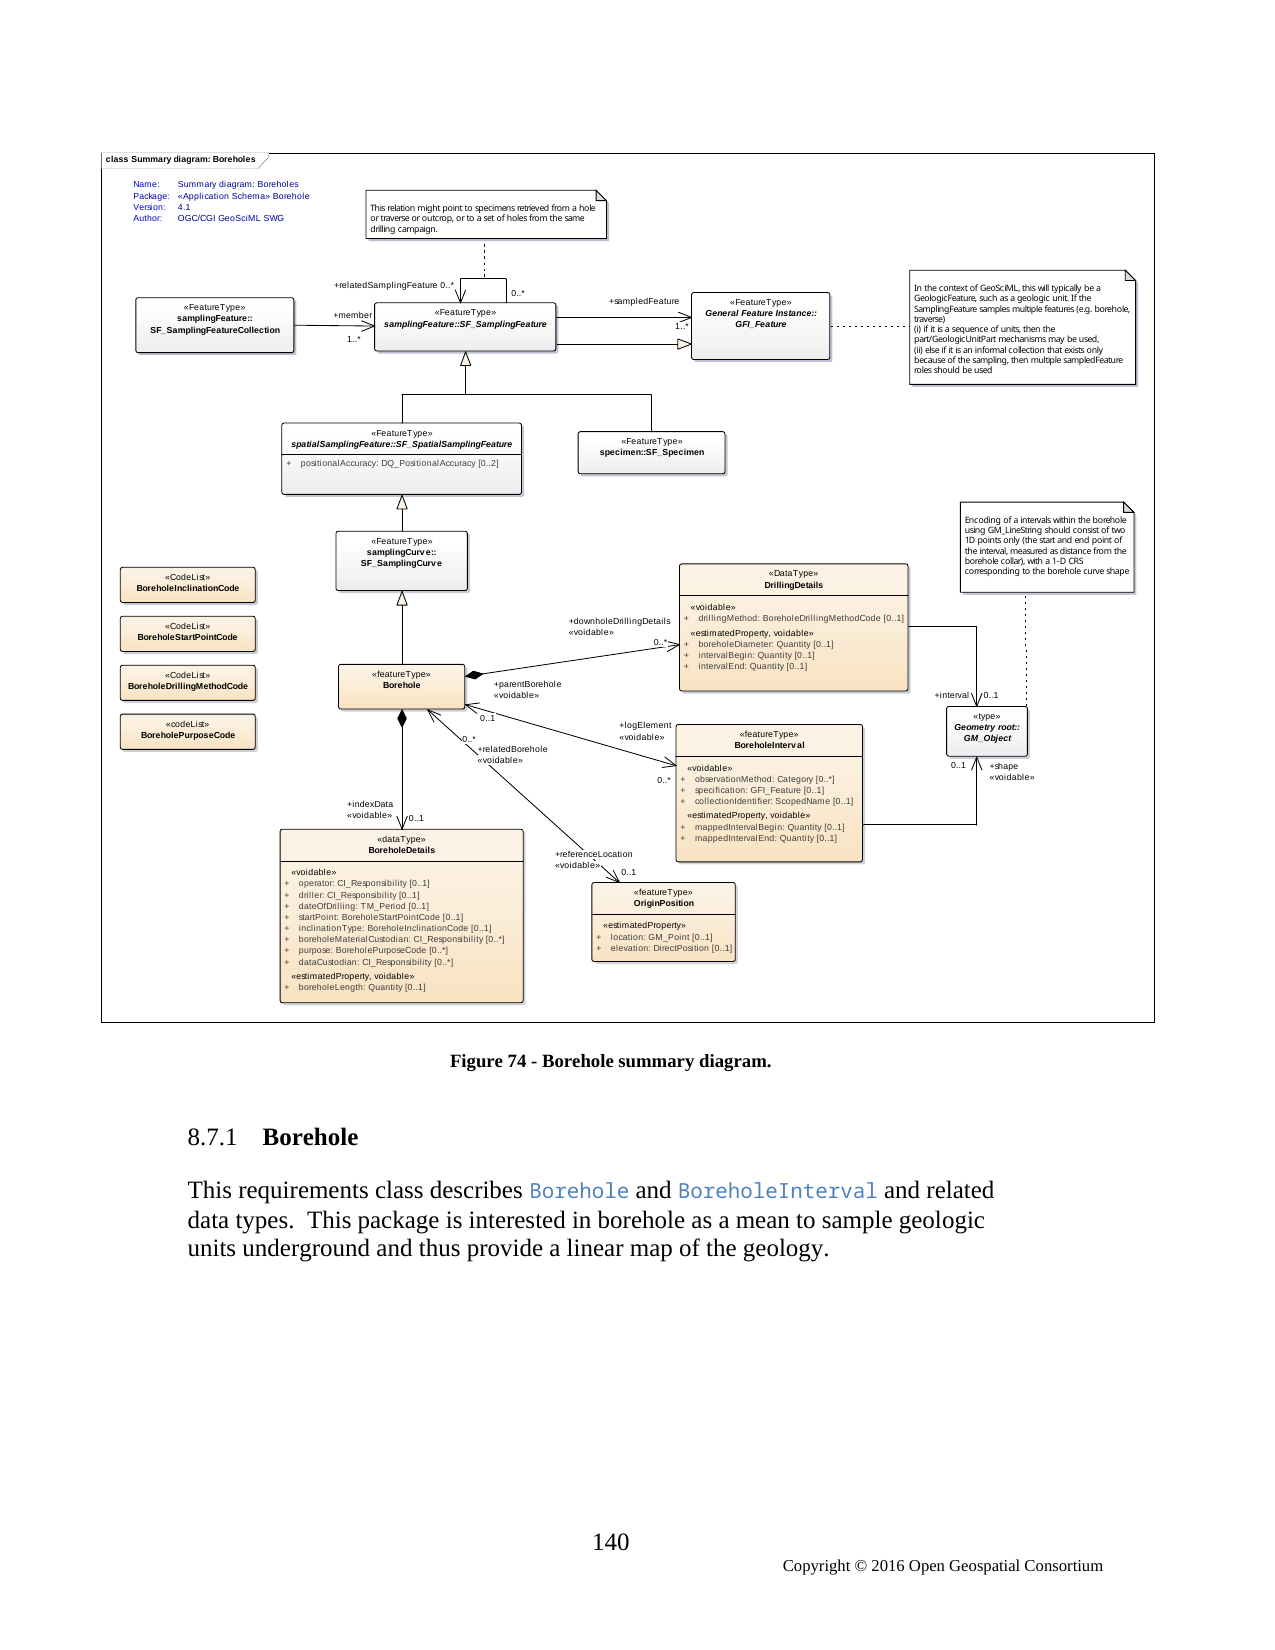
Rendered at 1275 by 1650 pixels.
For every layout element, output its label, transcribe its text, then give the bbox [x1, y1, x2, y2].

text This requirements class describes Borehole and BoreholeInterval and related data types. This package is interested in borehole as a mean to sample geologic units underground and thus provide a linear map of the geology. [187, 1175, 1034, 1262]
text Figure 74 - Borehole summary diagram. [187, 1050, 1034, 1072]
subtitle Borehole [187, 1122, 1034, 1150]
